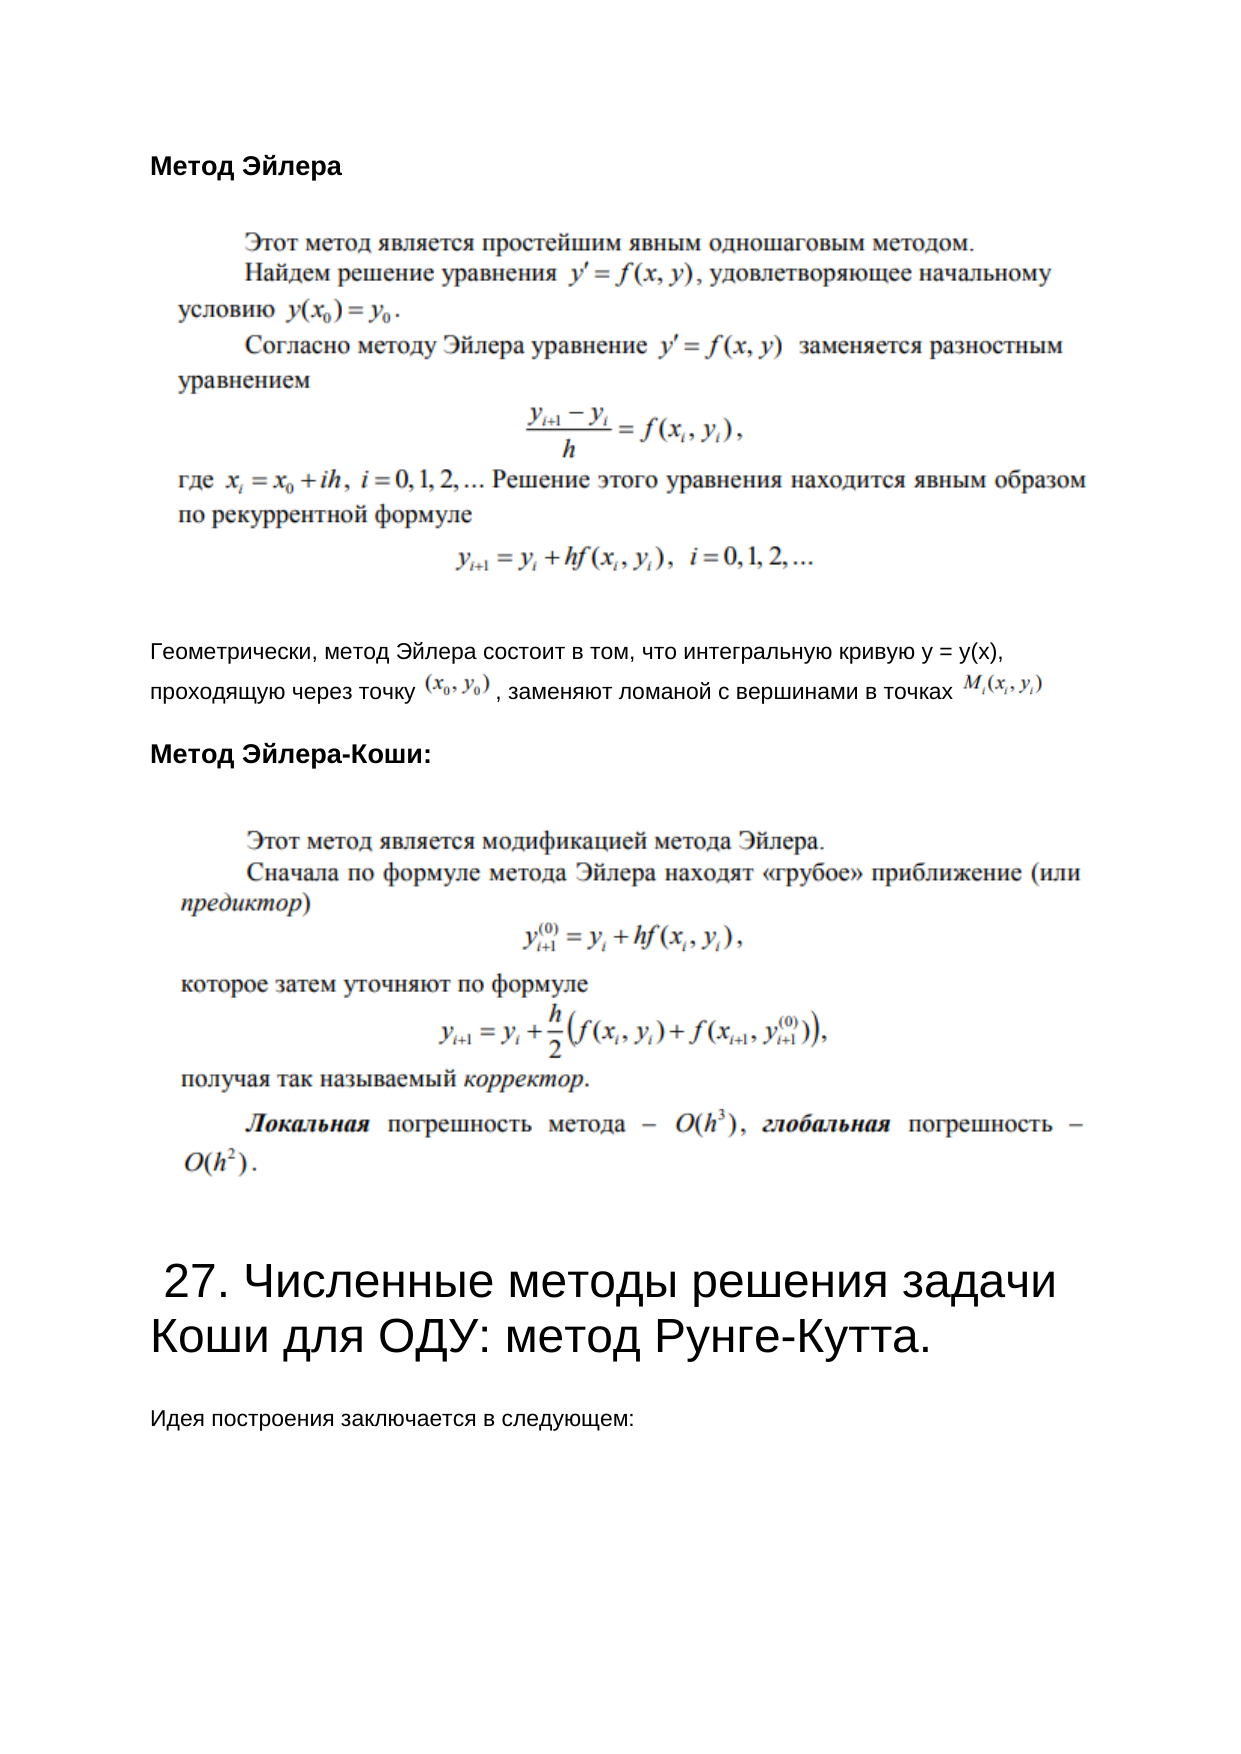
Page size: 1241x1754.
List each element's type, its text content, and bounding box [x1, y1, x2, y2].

text Метод Эйлера [150, 150, 1090, 181]
picture [150, 216, 1152, 604]
picture [150, 810, 1149, 1207]
text Идея построения заключается в следующем: [150, 1405, 1090, 1432]
text Метод Эйлера-Коши: [150, 738, 1090, 769]
text Геометрически, метод Эйлера состоит в том, что интегральную кривую y = y(x), проходящую через точку , заменяют ломаной с вершинами в точках [150, 638, 1090, 704]
picture [421, 668, 496, 700]
subtitle 27. Численные методы решения задачи Коши для ОДУ: метод Рунге-Кутта. [150, 1252, 1090, 1362]
picture [959, 668, 1046, 700]
